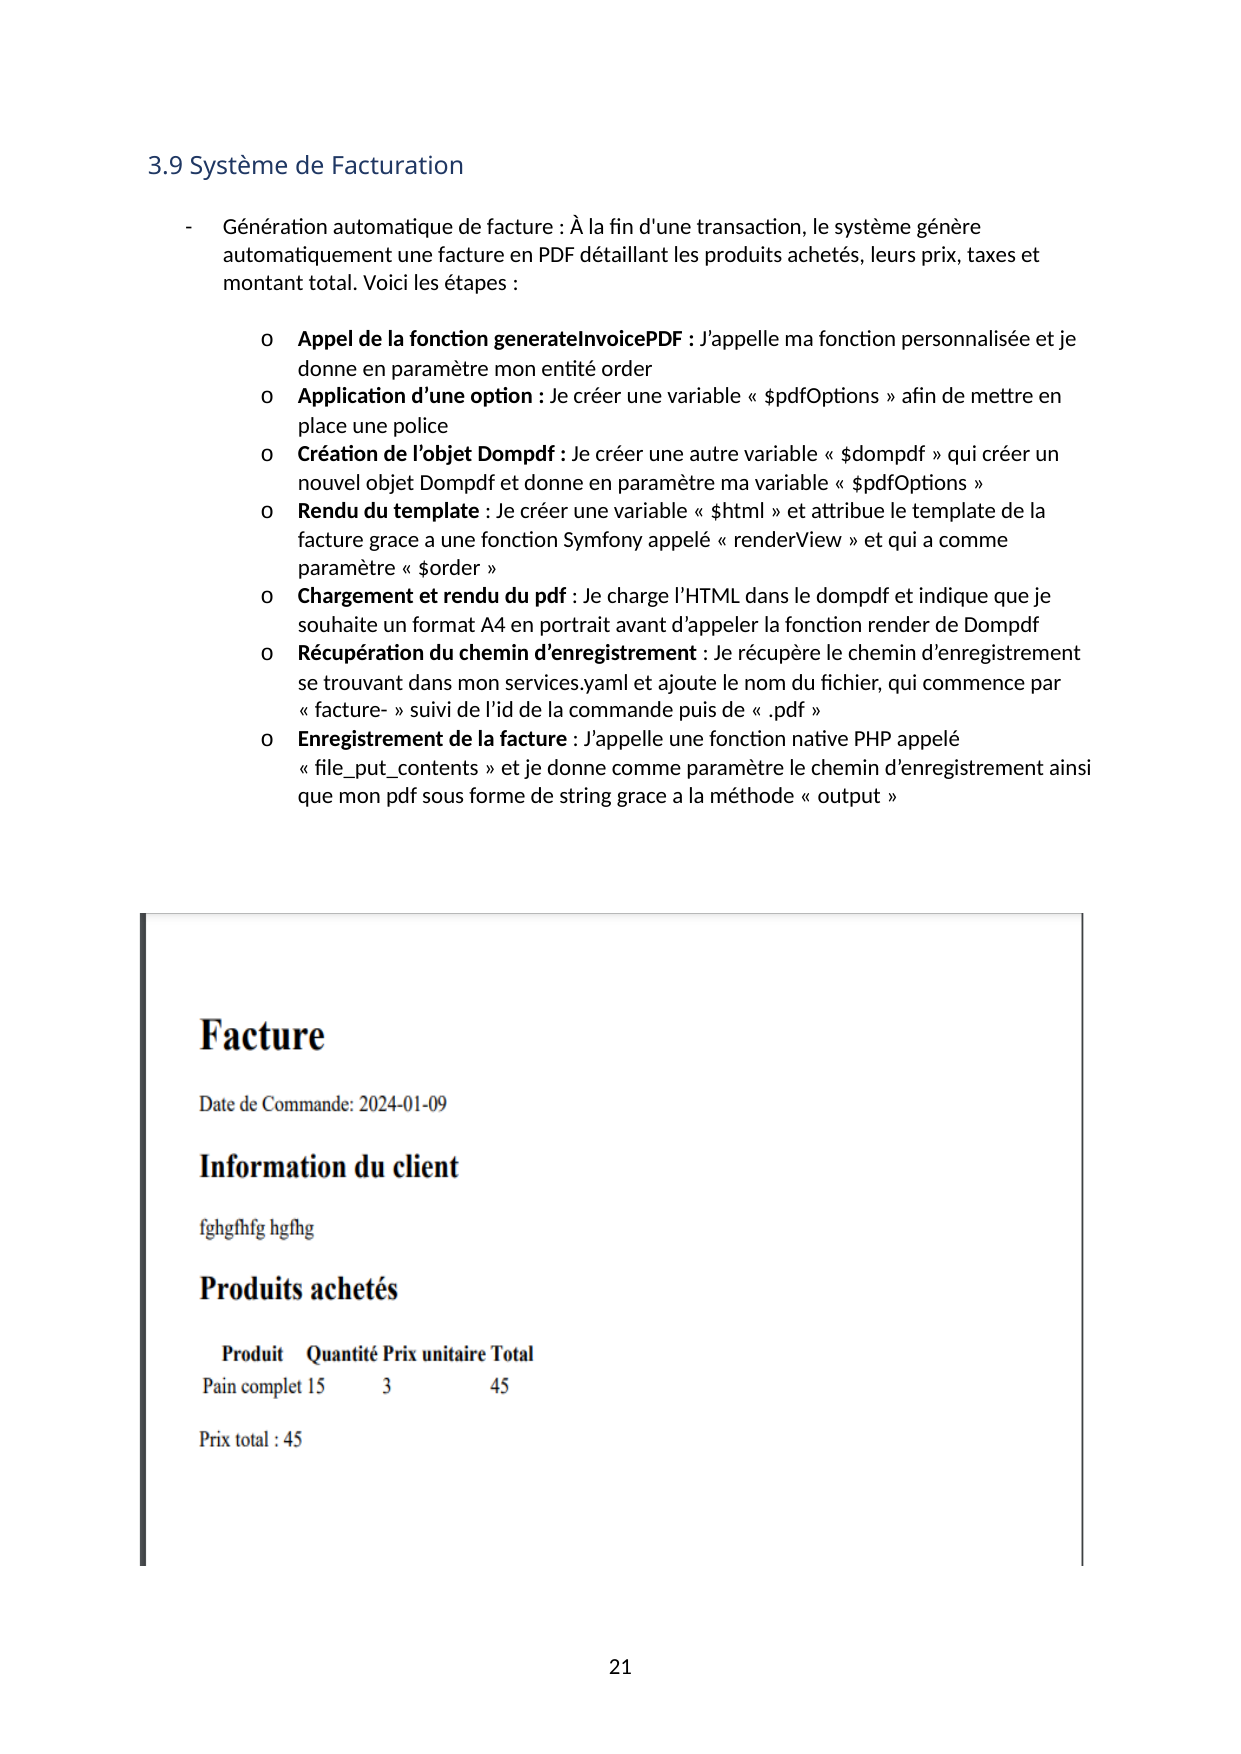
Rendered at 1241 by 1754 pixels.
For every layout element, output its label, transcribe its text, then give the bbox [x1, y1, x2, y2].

list Appel de la fonction generateInvoicePDF : J’appelle ma fonction personnalisée et je donne en paramètre mon entité order [260, 324, 1093, 382]
list Rendu du template : Je créer une variable « $html » et attribue le template de la facture grace a une fonction Symfony appelé « renderView » et qui a comme paramètre « $order » [260, 496, 1093, 581]
list Chargement et rendu du pdf : Je charge l’HTML dans le dompdf et indique que je souhaite un format A4 en portrait avant d’appeler la fonction render de Dompdf [260, 581, 1093, 638]
list Application d’une option : Je créer une variable « $pdfOptions » afin de mettre en place une police [260, 382, 1093, 439]
list Enregistrement de la facture : J’appelle une fonction native PHP appelé « file_put_contents » et je donne comme paramètre le chemin d’enregistrement ainsi que mon pdf sous forme de string grace a la méthode « output » [260, 724, 1093, 809]
list Récupération du chemin d’enregistrement : Je récupère le chemin d’enregistrement se trouvant dans mon services.yaml et ajoute le nom du fichier, qui commence par « facture- » suivi de l’id de la commande puis de « .pdf » [260, 638, 1093, 724]
list Création de l’objet Dompdf : Je créer une autre variable « $dompdf » qui créer un nouvel objet Dompdf et donne en paramètre ma variable « $pdfOptions » [260, 439, 1093, 496]
list Génération automatique de facture : À la fin d'une transaction, le système génère automatiquement une facture en PDF détaillant les produits achetés, leurs prix, taxes et montant total. Voici les étapes : [185, 212, 1093, 296]
subtitle 3.9 Système de Facturation [148, 148, 1093, 182]
picture [139, 913, 1084, 1566]
